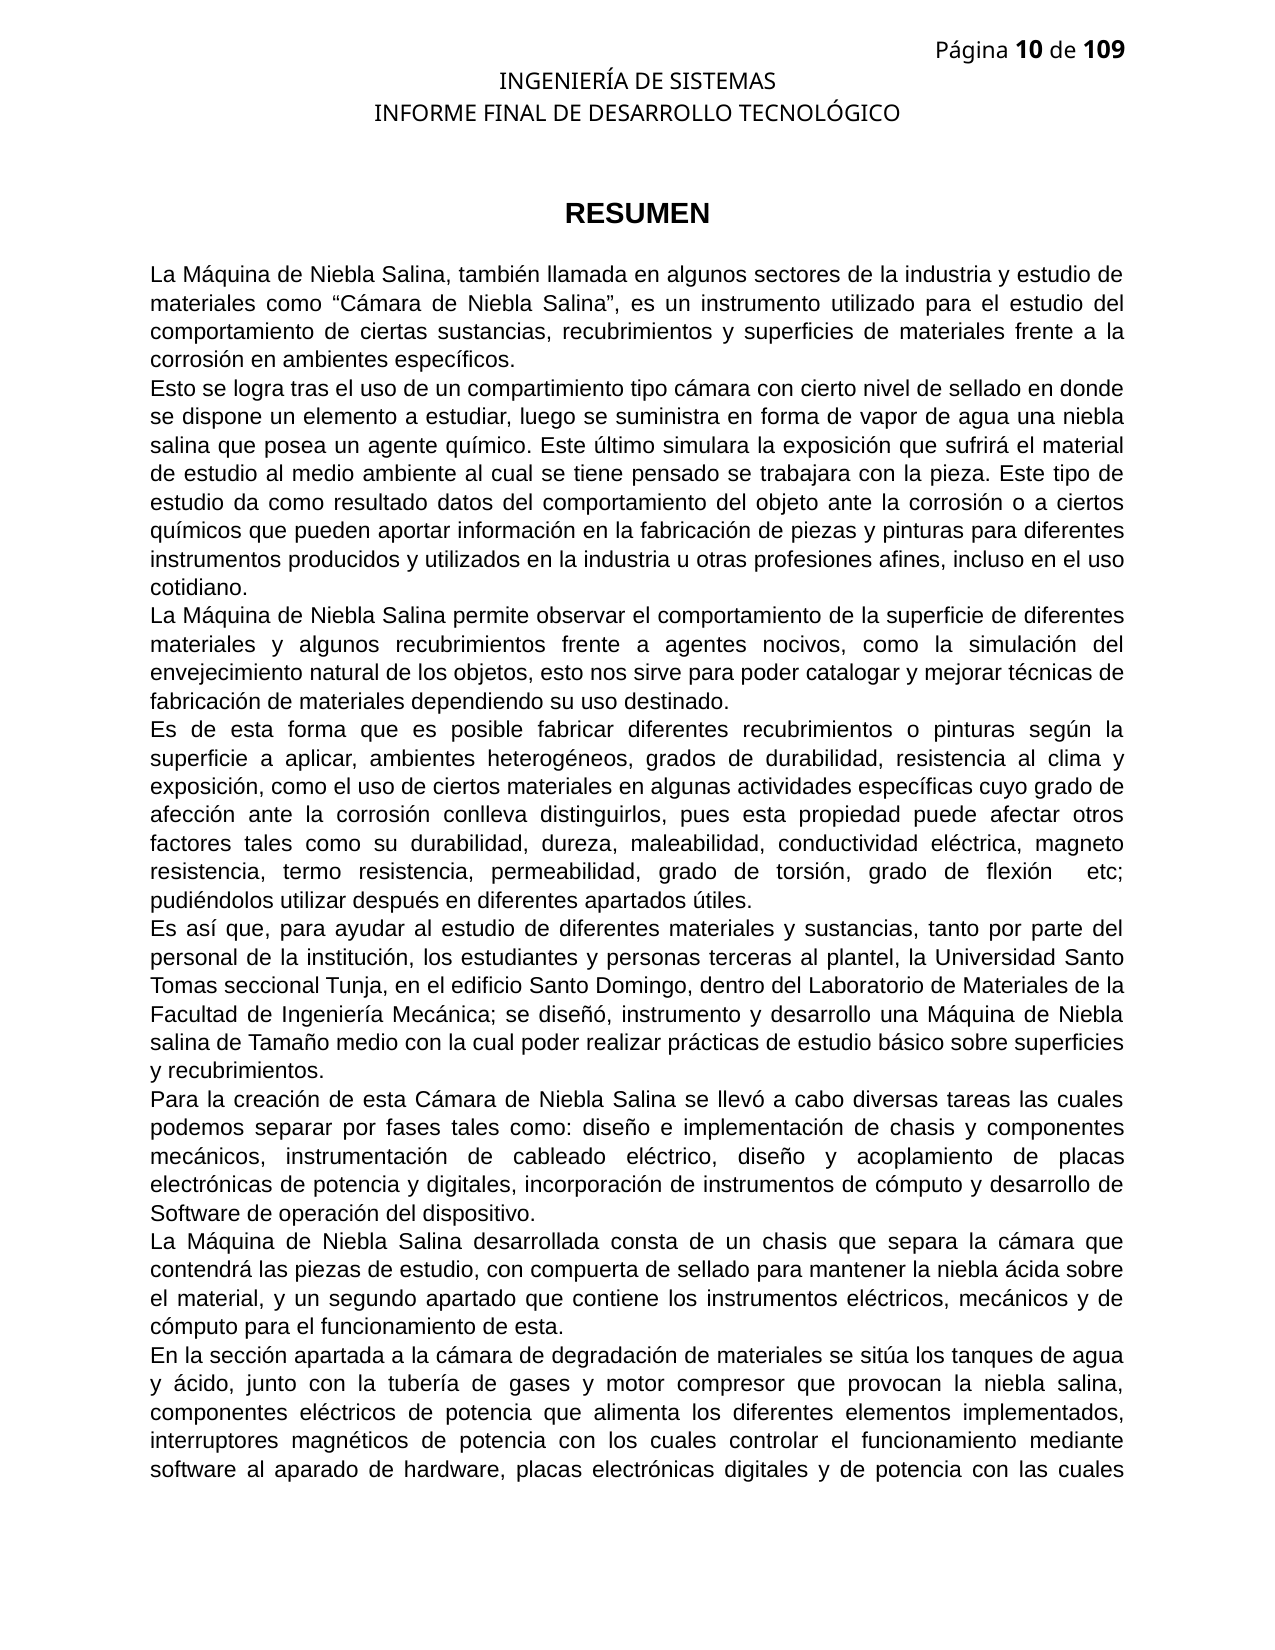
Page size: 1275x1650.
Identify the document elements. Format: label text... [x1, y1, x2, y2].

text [150, 1342, 1125, 1482]
text La Máquina de Niebla Salina, también llamada en algunos sectores de la industria y estudio de materiales como “Cámara de Niebla Salina”, es un instrumento utilizado para el estudio del comportamiento de ciertas sustancias, recubrimientos y superficies de materiales frente a la corrosión en ambientes específicos. [150, 261, 1125, 373]
text Para la creación de esta Cámara de Niebla Salina se llevó a cabo diversas tareas las cuales podemos separar por fases tales como: diseño e implementación de chasis y componentes mecánicos, instrumentación de cableado eléctrico, diseño y acoplamiento de placas electrónicas de potencia y digitales, incorporación de instrumentos de cómputo y desarrollo de Software de operación del dispositivo. [150, 1086, 1125, 1226]
text Es de esta forma que es posible fabricar diferentes recubrimientos o pinturas según la superficie a aplicar, ambientes heterogéneos, grados de durabilidad, resistencia al clima y exposición, como el uso de ciertos materiales en algunas actividades específicas cuyo grado de afección ante la corrosión conlleva distinguirlos, pues esta propiedad puede afectar otros factores tales como su durabilidad, dureza, maleabilidad, conductividad eléctrica, magneto resistencia, termo resistencia, permeabilidad, grado de torsión, grado de flexión etc; pudiéndolos utilizar después en diferentes apartados útiles. [150, 716, 1125, 913]
text Es así que, para ayudar al estudio de diferentes materiales y sustancias, tanto por parte del personal de la institución, los estudiantes y personas terceras al plantel, la Universidad Santo Tomas seccional Tunja, en el edificio Santo Domingo, dentro del Laboratorio de Materiales de la Facultad de Ingeniería Mecánica; se diseñó, instrumento y desarrollo una Máquina de Niebla salina de Tamaño medio con la cual poder realizar prácticas de estudio básico sobre superficies y recubrimientos. [150, 915, 1125, 1084]
text Esto se logra tras el uso de un compartimiento tipo cámara con cierto nivel de sellado en donde se dispone un elemento a estudiar, luego se suministra en forma de vapor de agua una niebla salina que posea un agente químico. Este último simulara la exposición que sufrirá el material de estudio al medio ambiente al cual se tiene pensado se trabajara con la pieza. Este tipo de estudio da como resultado datos del comportamiento del objeto ante la corrosión o a ciertos químicos que pueden aportar información en la fabricación de piezas y pinturas para diferentes instrumentos producidos y utilizados en la industria u otras profesiones afines, incluso en el uso cotidiano. [150, 375, 1125, 600]
text La Máquina de Niebla Salina desarrollada consta de un chasis que separa la cámara que contendrá las piezas de estudio, con compuerta de sellado para mantener la niebla ácida sobre el material, y un segundo apartado que contiene los instrumentos eléctricos, mecánicos y de cómputo para el funcionamiento de esta. [150, 1228, 1125, 1340]
text La Máquina de Niebla Salina permite observar el comportamiento de la superficie de diferentes materiales y algunos recubrimientos frente a agentes nocivos, como la simulación del envejecimiento natural de los objetos, esto nos sirve para poder catalogar y mejorar técnicas de fabricación de materiales dependiendo su uso destinado. [150, 602, 1125, 714]
subtitle RESUMEN [150, 197, 1125, 230]
